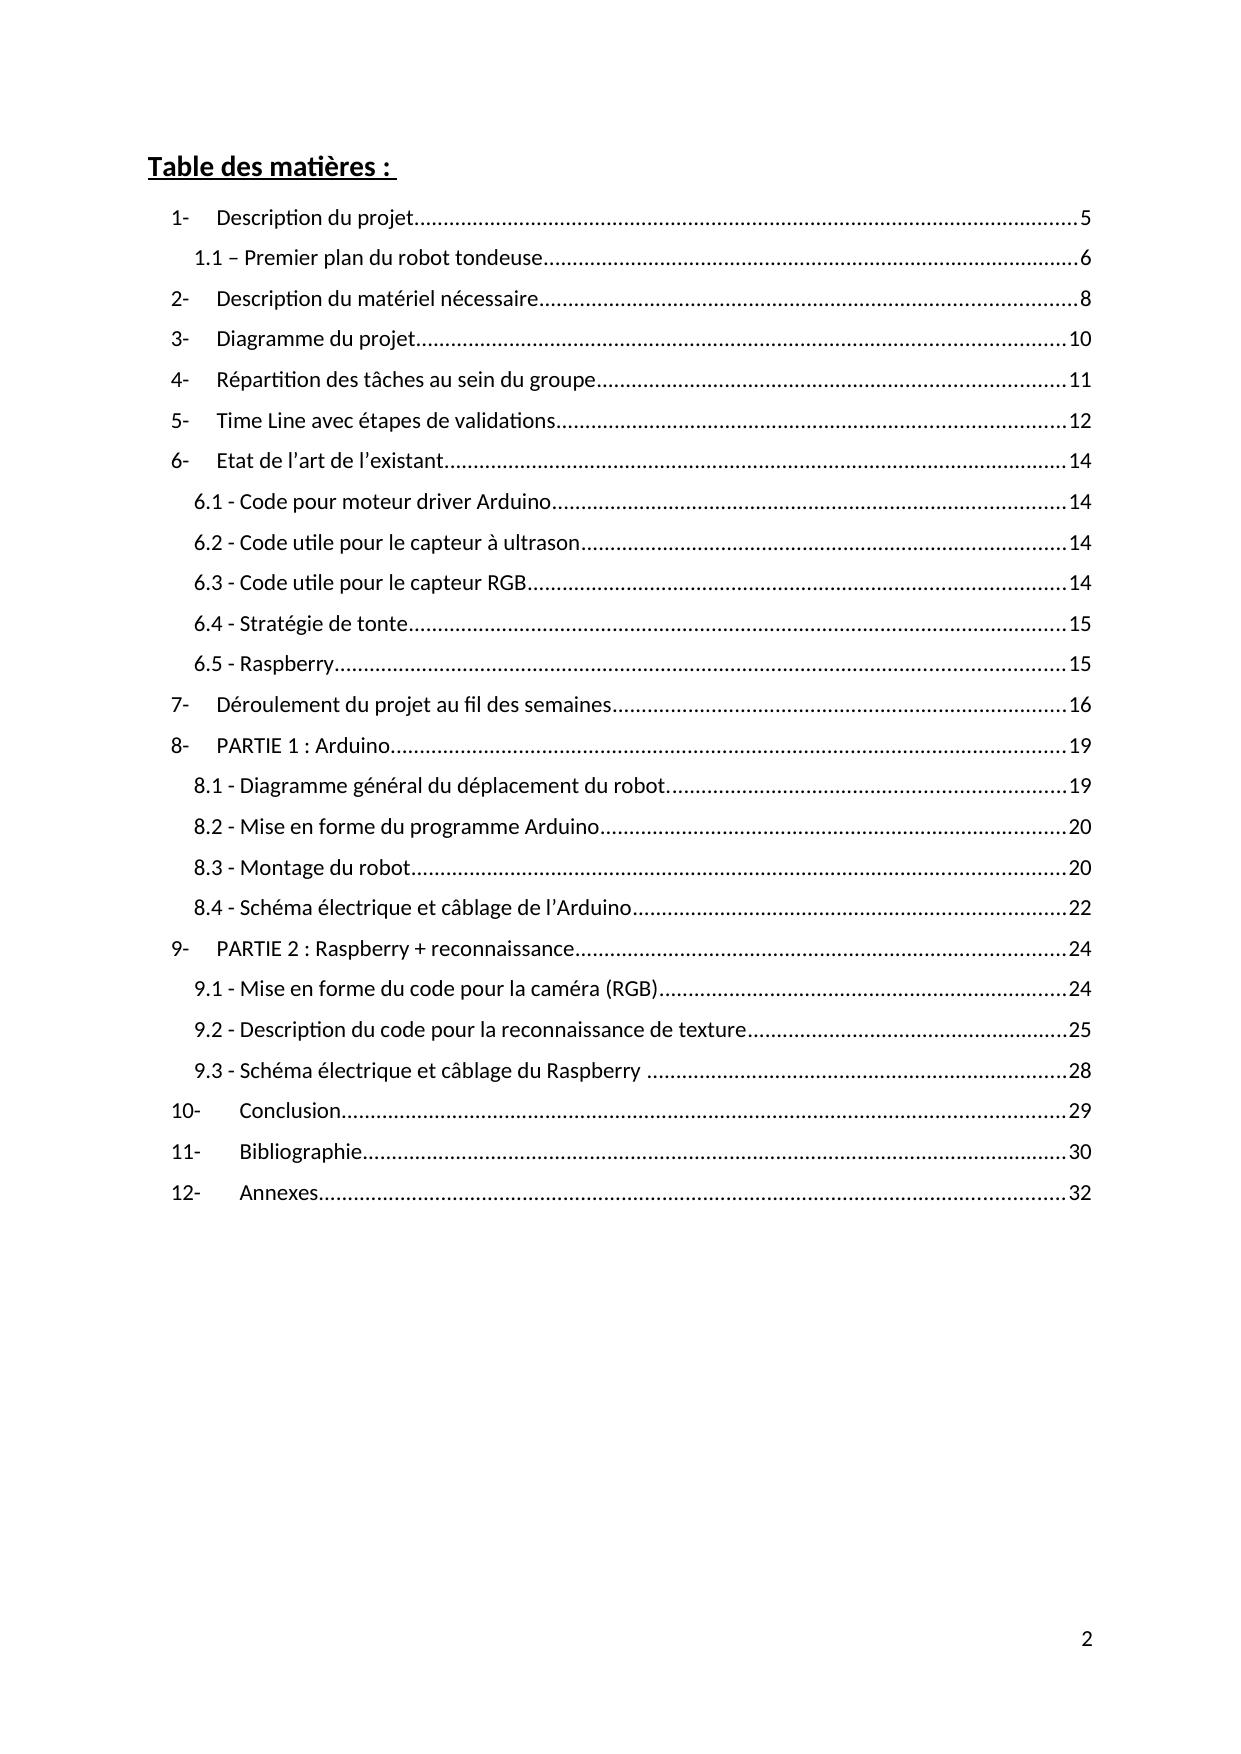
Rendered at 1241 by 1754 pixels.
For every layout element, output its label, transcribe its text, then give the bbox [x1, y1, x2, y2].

text 5- Time Line avec étapes de validations 12 [171, 406, 1093, 434]
text 8.3 - Montage du robot 20 [193, 853, 1093, 881]
text 9.2 - Description du code pour la reconnaissance de texture 25 [193, 1015, 1093, 1043]
text 8.1 - Diagramme général du déplacement du robot. 19 [193, 771, 1093, 799]
text 9- PARTIE 2 : Raspberry + reconnaissance 24 [171, 934, 1093, 962]
text 6.5 - Raspberry 15 [193, 649, 1093, 678]
text 1- Description du projet 5 [171, 203, 1093, 231]
text 11- Bibliographie 30 [171, 1137, 1093, 1165]
text 6.3 - Code utile pour le capteur RGB 14 [193, 568, 1093, 596]
text 6- Etat de l’art de l’existant 14 [171, 446, 1093, 474]
text 6.2 - Code utile pour le capteur à ultrason 14 [193, 528, 1093, 556]
text 7- Déroulement du projet au fil des semaines 16 [171, 690, 1093, 718]
text 4- Répartition des tâches au sein du groupe 11 [171, 365, 1093, 393]
text 9.3 - Schéma électrique et câblage du Raspberry 28 [193, 1056, 1093, 1084]
text Table des matières : [148, 148, 1093, 183]
text 2- Description du matériel nécessaire 8 [171, 284, 1093, 312]
text 8.2 - Mise en forme du programme Arduino 20 [193, 812, 1093, 840]
text 1.1 – Premier plan du robot tondeuse 6 [193, 243, 1093, 271]
text 6.4 - Stratégie de tonte 15 [193, 609, 1093, 637]
text 8- PARTIE 1 : Arduino 19 [171, 731, 1093, 759]
text 12- Annexes 32 [171, 1178, 1093, 1206]
text 9.1 - Mise en forme du code pour la caméra (RGB) 24 [193, 974, 1093, 1003]
text 8.4 - Schéma électrique et câblage de l’Arduino 22 [193, 893, 1093, 921]
text 10- Conclusion 29 [171, 1096, 1093, 1124]
text 6.1 - Code pour moteur driver Arduino 14 [193, 487, 1093, 515]
text 3- Diagramme du projet 10 [171, 324, 1093, 353]
